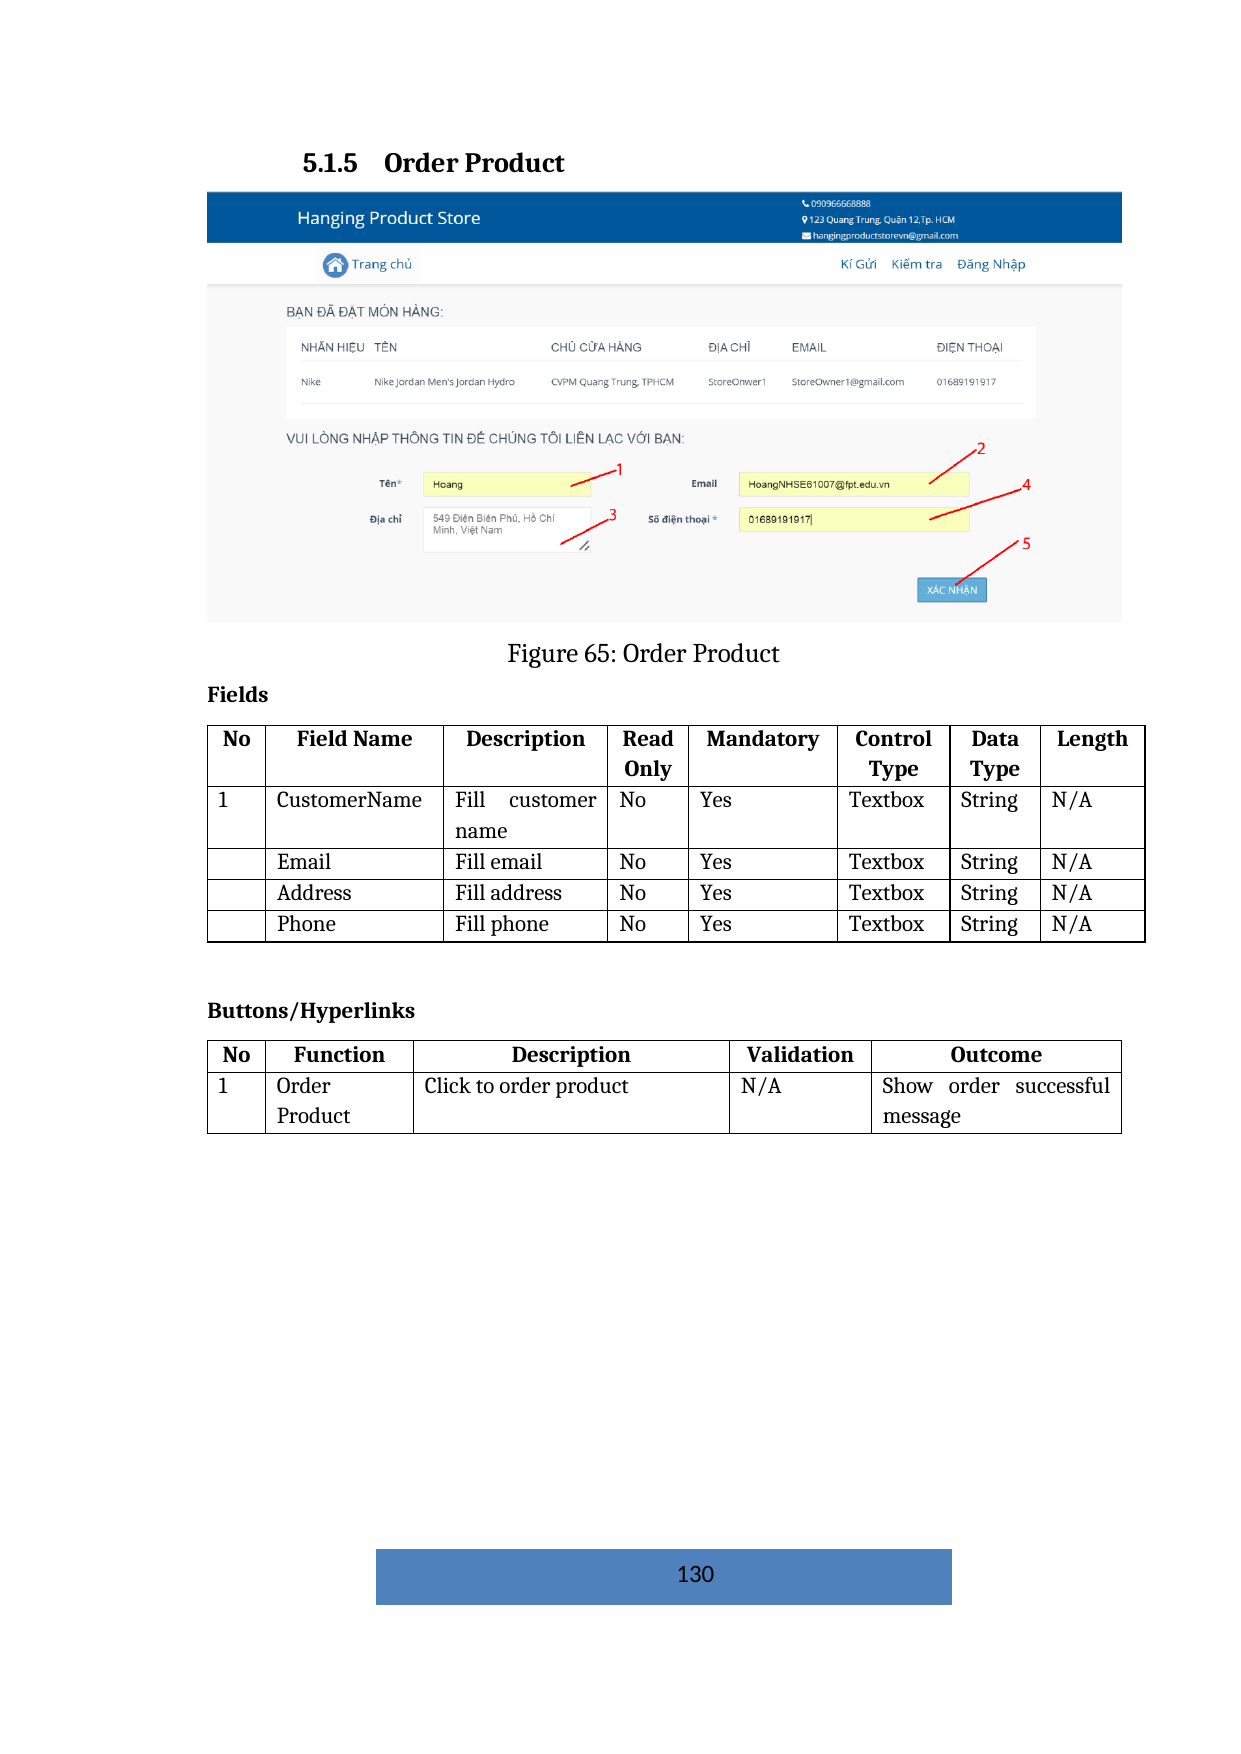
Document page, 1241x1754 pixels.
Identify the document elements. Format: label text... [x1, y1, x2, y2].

table_cell Yes [689, 880, 837, 910]
table_cell Fill customer name [444, 787, 607, 848]
table_cell Address [266, 880, 443, 910]
table_cell N/A [1041, 849, 1144, 879]
table_cell N/A [1041, 787, 1144, 848]
table_cell N/A [1041, 880, 1144, 910]
table_header Description [414, 1041, 729, 1072]
table_cell String [951, 911, 1040, 941]
table_cell No [608, 880, 688, 910]
table_header No [208, 726, 265, 786]
table_cell [208, 911, 265, 941]
table_cell 1 [208, 787, 265, 848]
table_cell Textbox [838, 849, 949, 879]
picture [207, 191, 1122, 622]
table_cell Order Product [266, 1073, 413, 1133]
table_cell Textbox [838, 880, 949, 910]
table_cell [208, 880, 265, 910]
table_header Function [266, 1041, 413, 1072]
table_header Field Name [266, 726, 443, 786]
table_cell Fill address [444, 880, 607, 910]
table_cell String [951, 880, 1040, 910]
table_header Length [1041, 726, 1144, 786]
table_cell Yes [689, 911, 837, 941]
table_header No [208, 1041, 265, 1072]
table_header Data Type [951, 726, 1040, 786]
table_header Outcome [872, 1041, 1121, 1072]
table_cell Textbox [838, 911, 949, 941]
table_cell String [951, 849, 1040, 879]
table_header Read Only [608, 726, 688, 786]
table_cell Email [266, 849, 443, 879]
text Fields [207, 682, 1122, 708]
table_cell CustomerName [266, 787, 443, 848]
text Buttons/Hyperlinks [207, 998, 1122, 1024]
table_cell No [608, 849, 688, 879]
table_cell Textbox [838, 787, 949, 848]
table_header Control Type [838, 726, 949, 786]
table_cell Fill phone [444, 911, 607, 941]
table_cell No [608, 787, 688, 848]
table_header Mandatory [689, 726, 837, 786]
table_cell Yes [689, 849, 837, 879]
table_header Validation [730, 1041, 871, 1072]
table_cell Fill email [444, 849, 607, 879]
table_cell N/A [1041, 911, 1144, 941]
table_cell No [608, 911, 688, 941]
table_cell 1 [208, 1073, 265, 1133]
table_cell Click to order product [414, 1073, 729, 1133]
table_cell Phone [266, 911, 443, 941]
table_header Description [444, 726, 607, 786]
table_cell String [951, 787, 1040, 848]
table_cell N/A [730, 1073, 871, 1133]
subtitle Order Product [303, 147, 1122, 179]
table_cell Show order successful message [872, 1073, 1121, 1133]
table_cell [208, 849, 265, 879]
table_cell Yes [689, 787, 837, 848]
